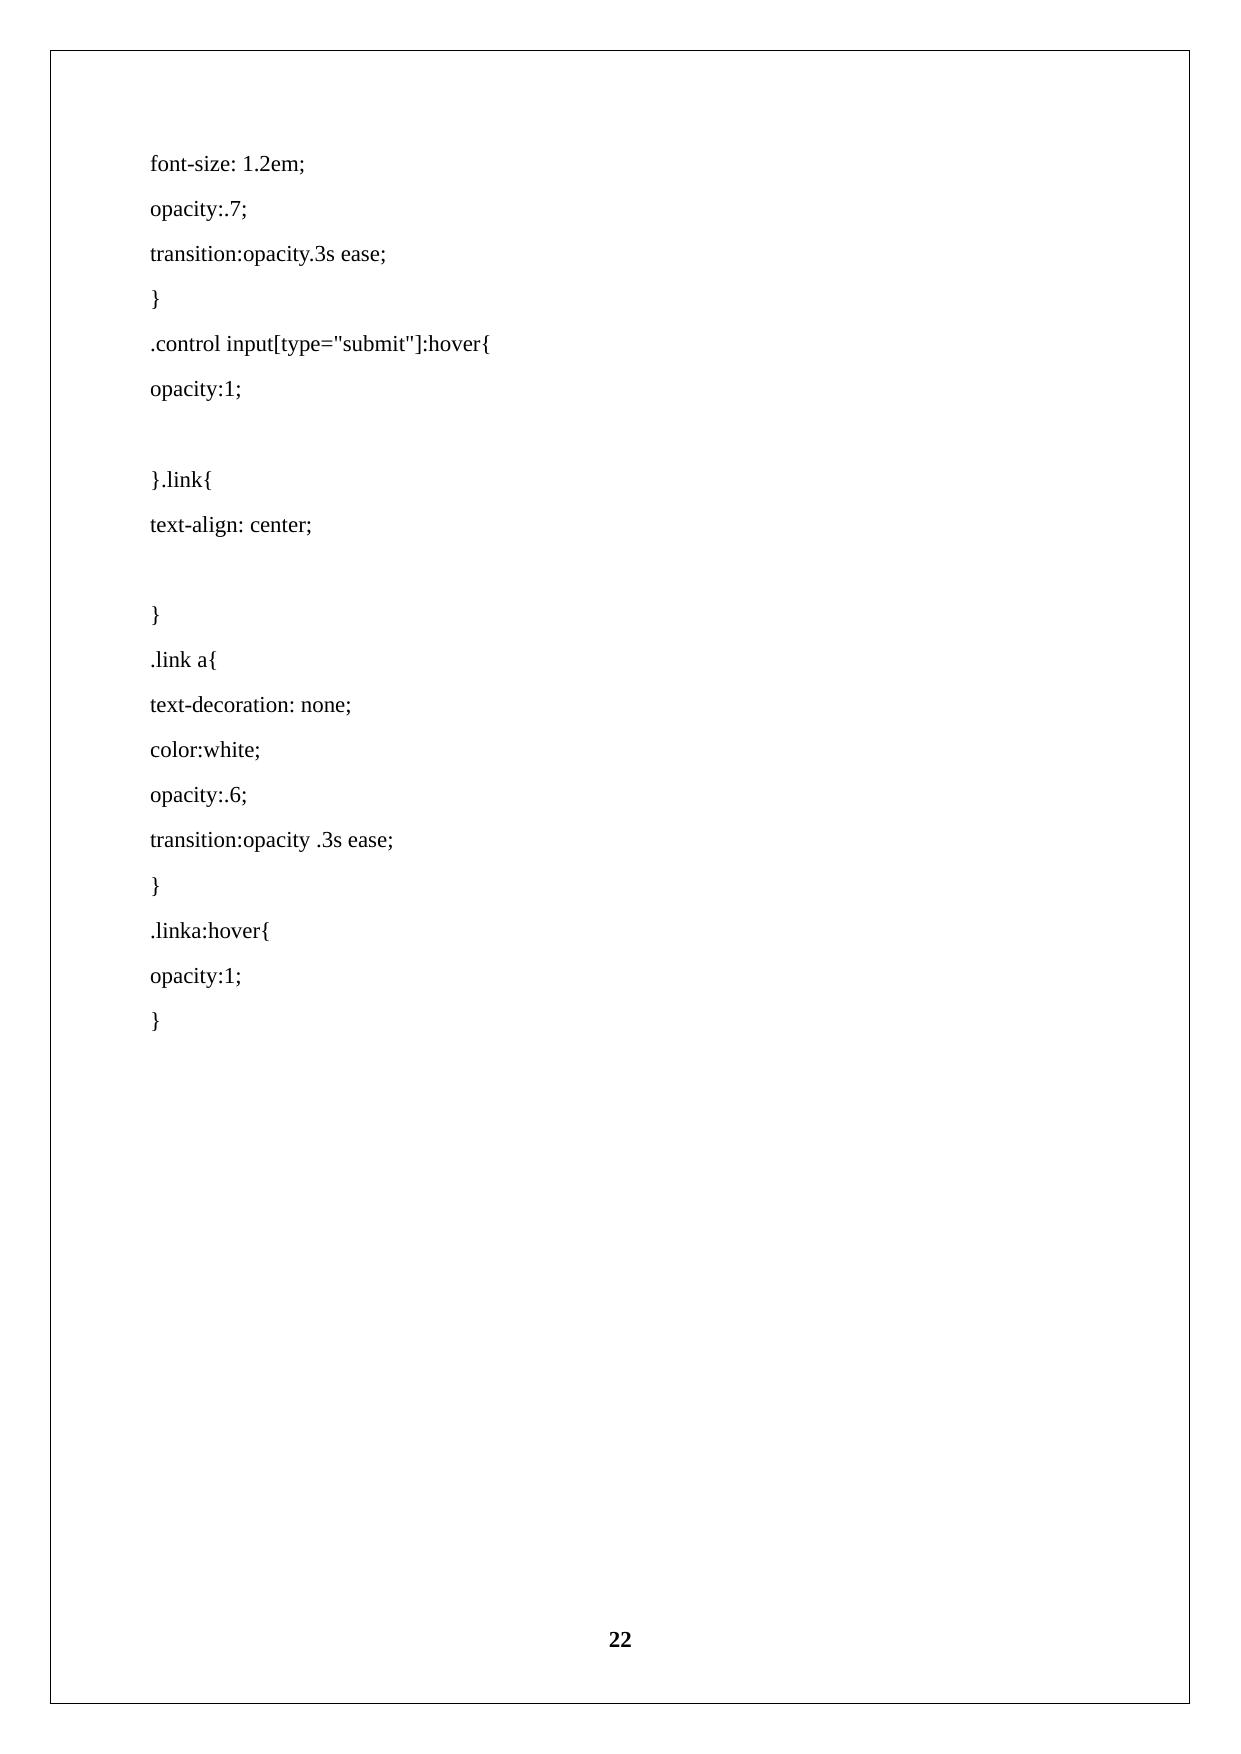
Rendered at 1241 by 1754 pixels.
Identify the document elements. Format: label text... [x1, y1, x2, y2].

text }.link{ [150, 466, 1090, 492]
text color:white; [150, 736, 1090, 763]
text .control input[type="submit"]:hover{ [150, 330, 1090, 357]
text opacity:.7; [150, 195, 1090, 221]
text font-size: 1.2em; [150, 150, 1090, 176]
text .link a{ [150, 646, 1090, 672]
text } [150, 601, 1090, 627]
text opacity:.6; [150, 781, 1090, 808]
text } [150, 1007, 1090, 1033]
text transition:opacity.3s ease; [150, 240, 1090, 267]
text text-decoration: none; [150, 691, 1090, 718]
text .linka:hover{ [150, 917, 1090, 943]
text } [150, 285, 1090, 312]
text opacity:1; [150, 376, 1090, 402]
text transition:opacity .3s ease; [150, 827, 1090, 853]
text } [150, 872, 1090, 898]
text opacity:1; [150, 962, 1090, 988]
text text-align: center; [150, 511, 1090, 537]
